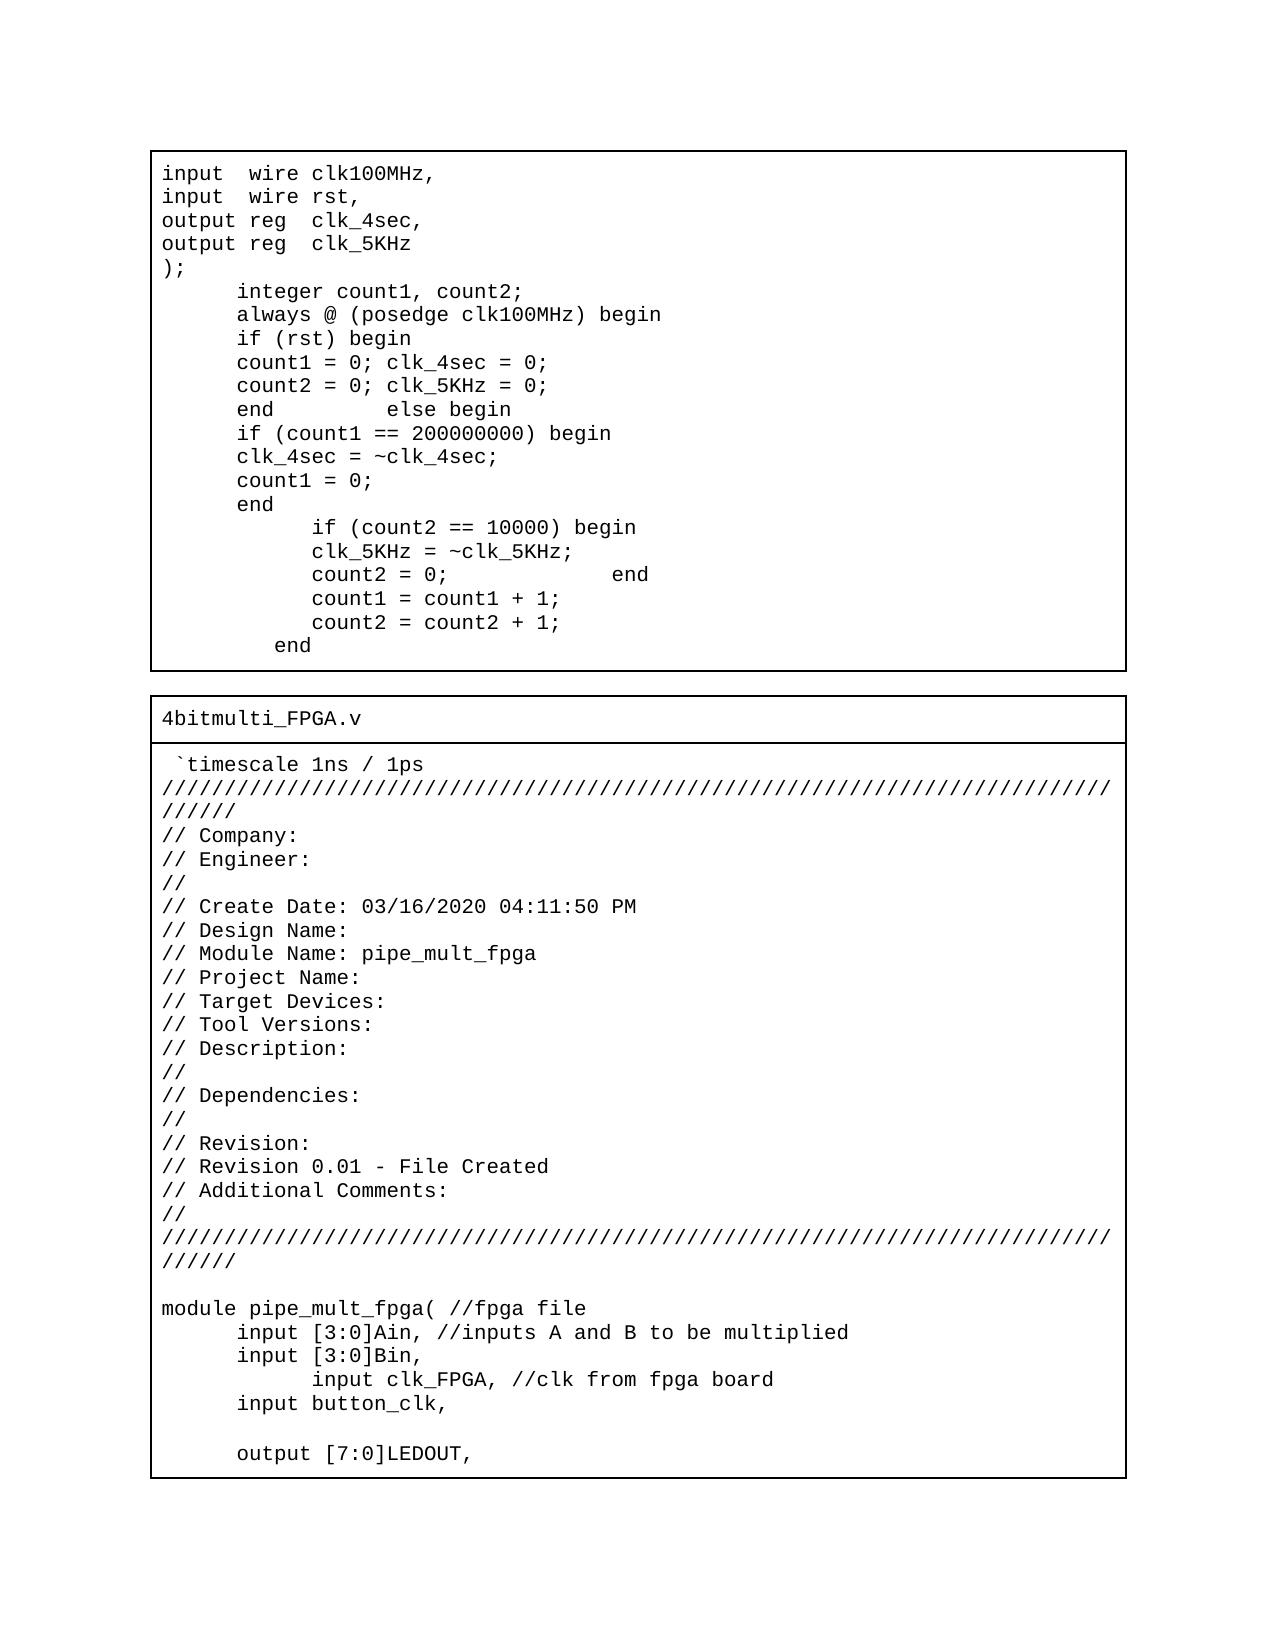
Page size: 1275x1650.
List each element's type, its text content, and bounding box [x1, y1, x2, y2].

table_header 4bitmulti_FPGA.v [152, 697, 1125, 742]
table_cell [152, 152, 1125, 669]
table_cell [152, 744, 1125, 1477]
